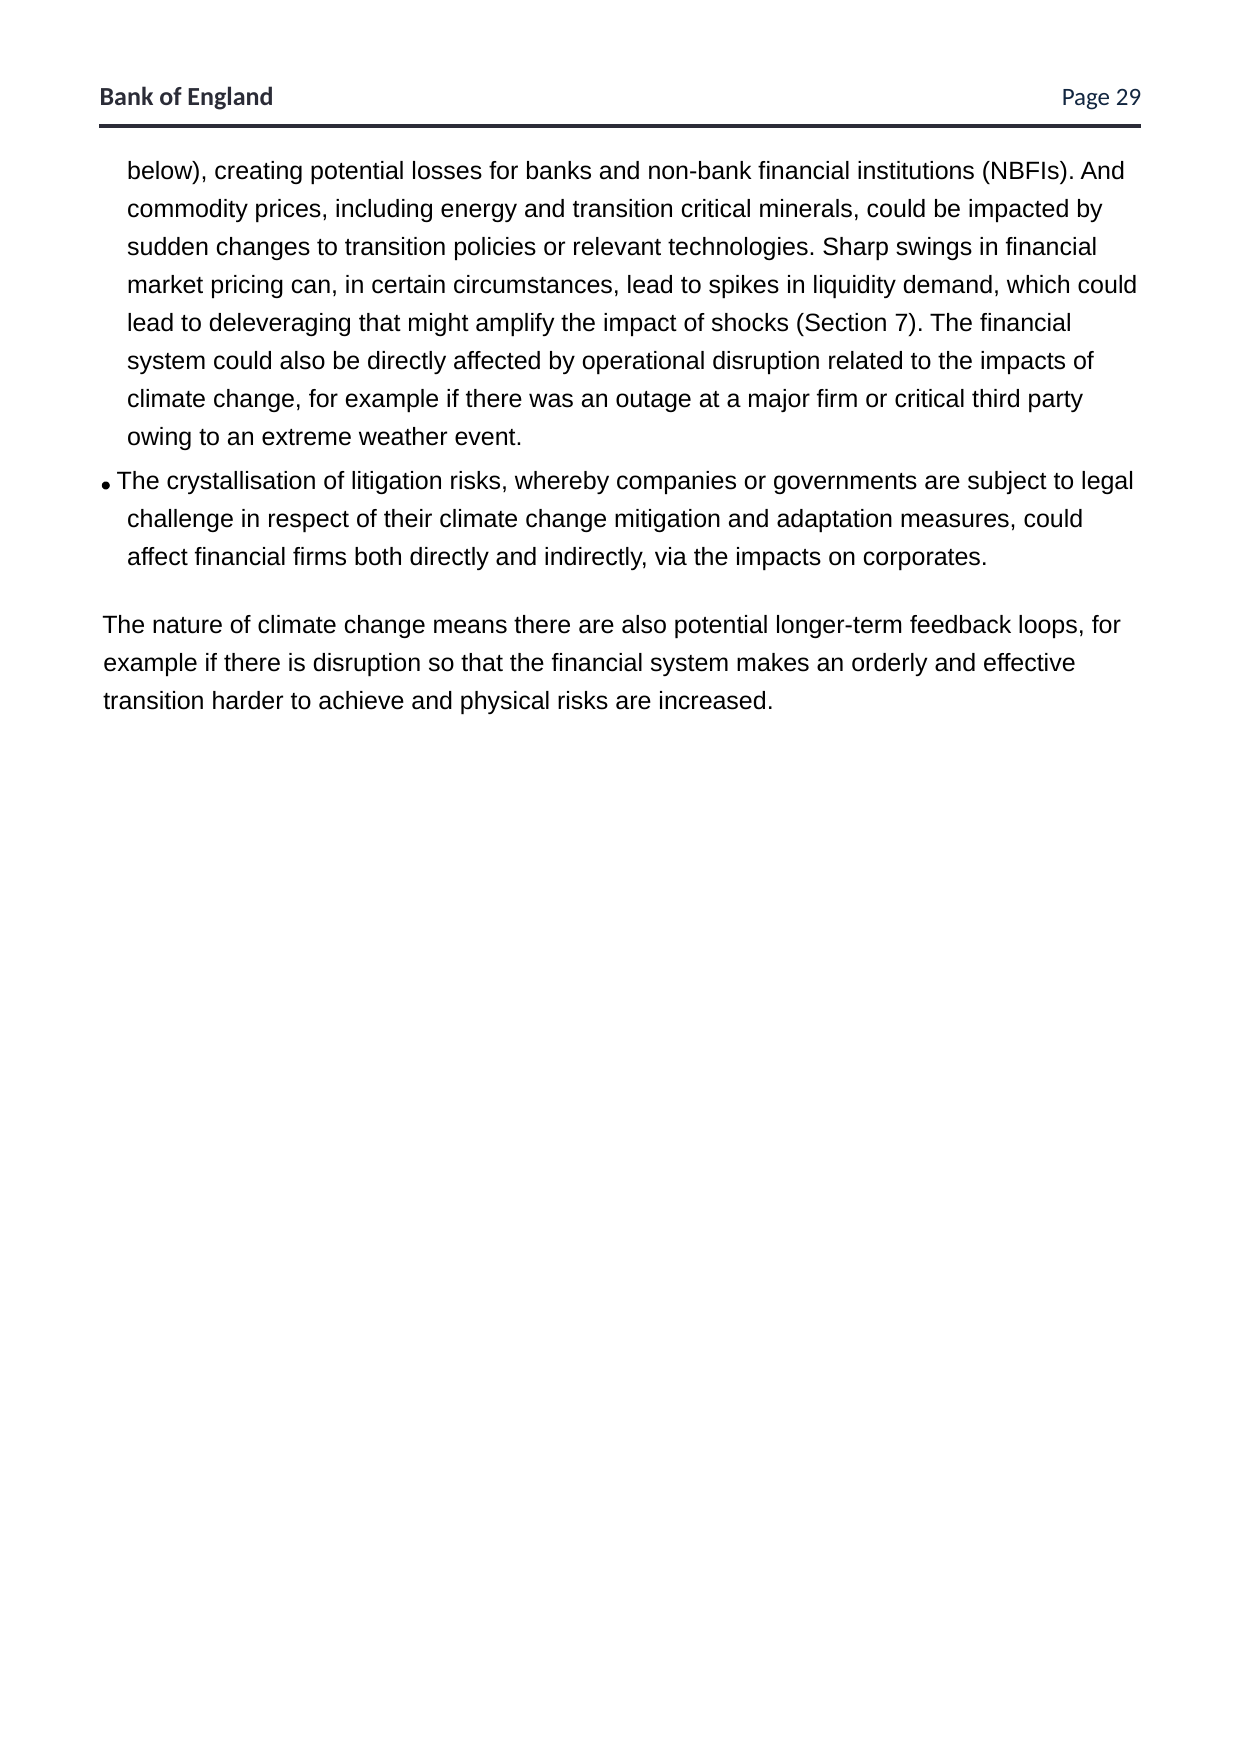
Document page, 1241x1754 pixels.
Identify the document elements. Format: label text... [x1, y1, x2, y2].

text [102, 156, 1140, 450]
text The crystallisation of litigation risks, whereby companies or governments are subject to legal challenge in respect of their climate change mitigation and adaptation measures, could affect financial firms both directly and indirectly, via the impacts on corporates. [102, 466, 1140, 571]
text The nature of climate change means there are also potential longer-term feedback loops, for example if there is disruption so that the financial system makes an orderly and effective transition harder to achieve and physical risks are increased. [102, 611, 1140, 715]
